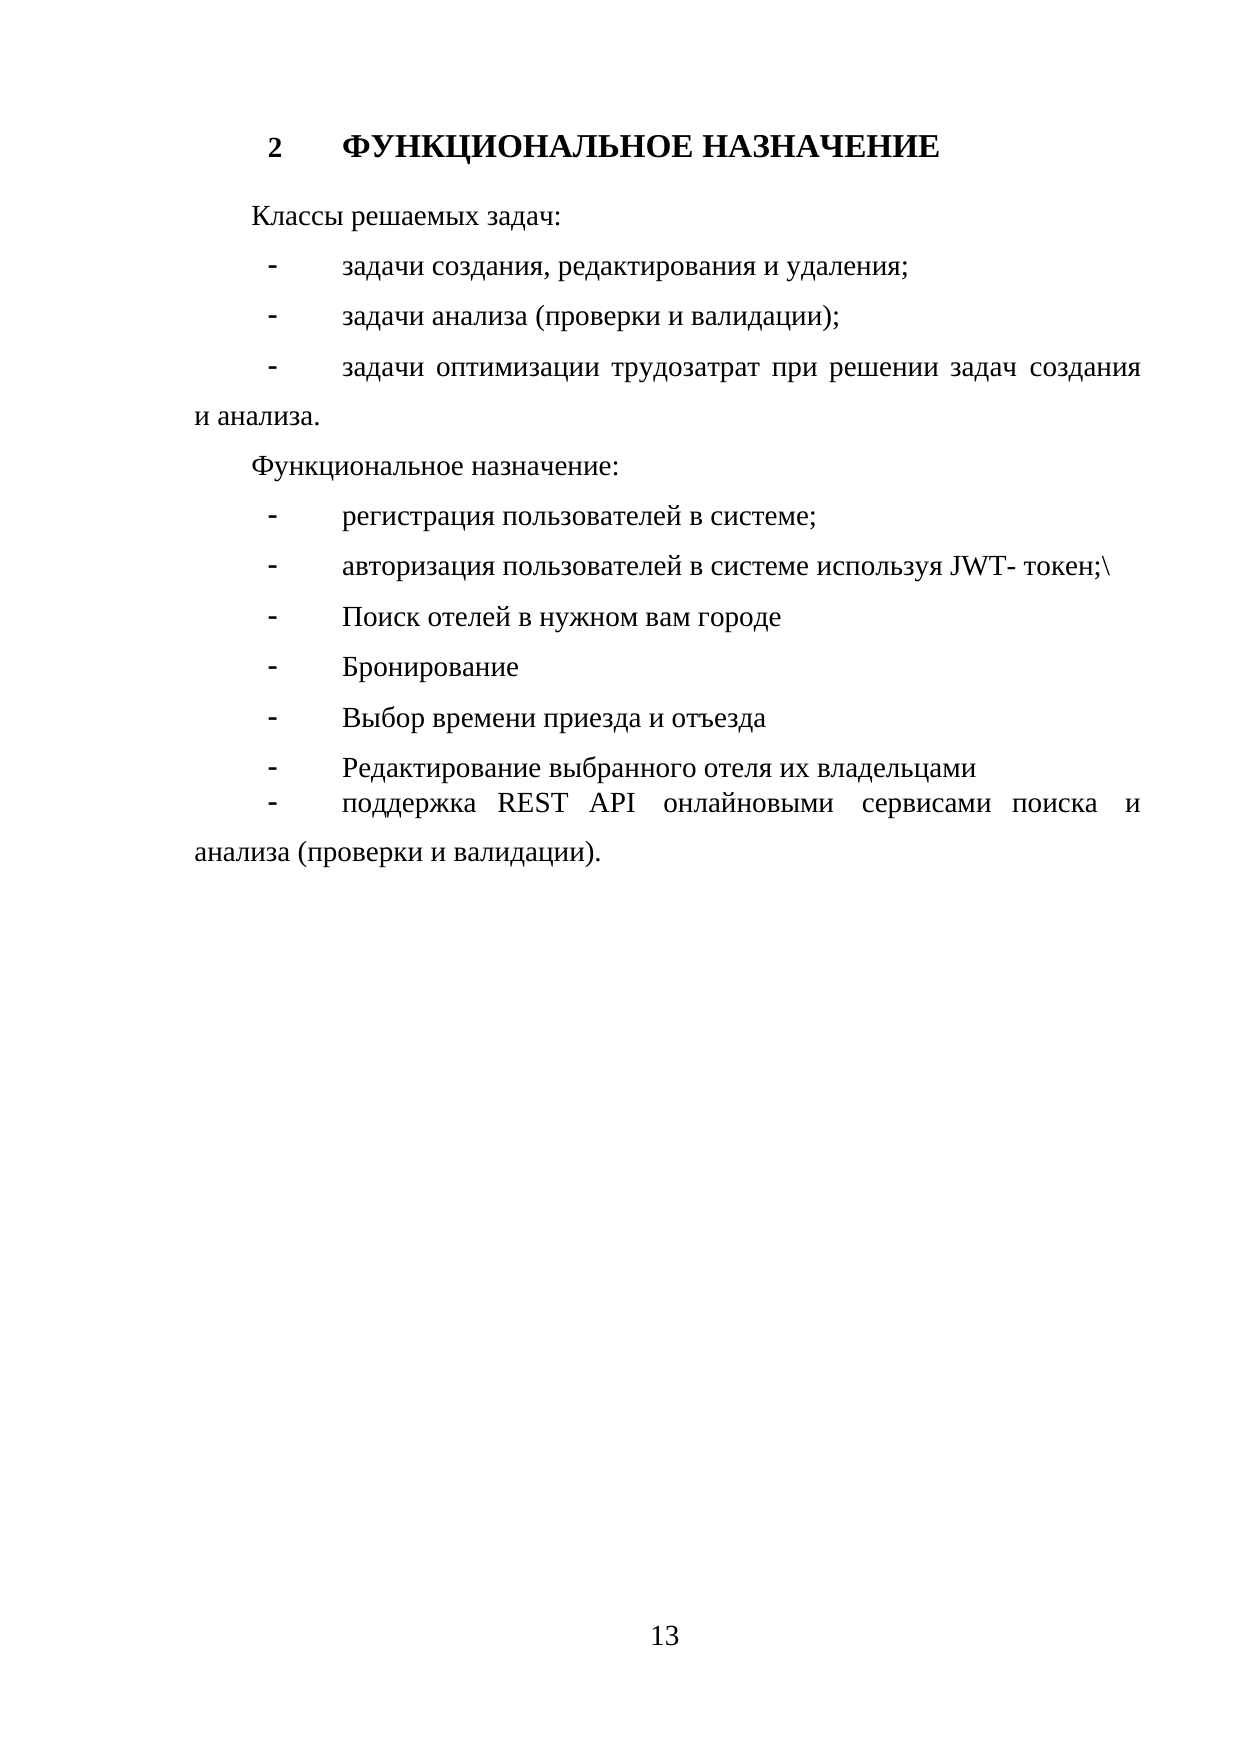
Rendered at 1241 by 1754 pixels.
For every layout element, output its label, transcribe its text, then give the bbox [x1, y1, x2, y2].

text Функциональное назначение: [177, 448, 1152, 481]
list Редактирование выбранного отеля их владельцами [268, 750, 1152, 784]
list задачи анализа (проверки и валидации); [268, 298, 1152, 332]
list задачи оптимизации трудозатрат при решении задач создания и анализа. [194, 349, 1141, 431]
text Классы решаемых задач: [177, 198, 1152, 231]
list Выбор времени приезда и отъезда [268, 700, 1152, 733]
list авторизация пользователей в системе используя JWT- токен;\ [268, 548, 1152, 582]
list задачи создания, редактирования и удаления; [268, 248, 1152, 282]
list Бронирование [268, 649, 1152, 683]
list Поиск отелей в нужном вам городе [268, 599, 1152, 632]
subtitle ФУНКЦИОНАЛЬНОЕ НАЗНАЧЕНИЕ [268, 126, 1152, 164]
list регистрация пользователей в системе; [268, 498, 1152, 532]
list поддержка REST API онлайновыми сервисами поиска и анализа (проверки и валидации). [194, 785, 1141, 868]
